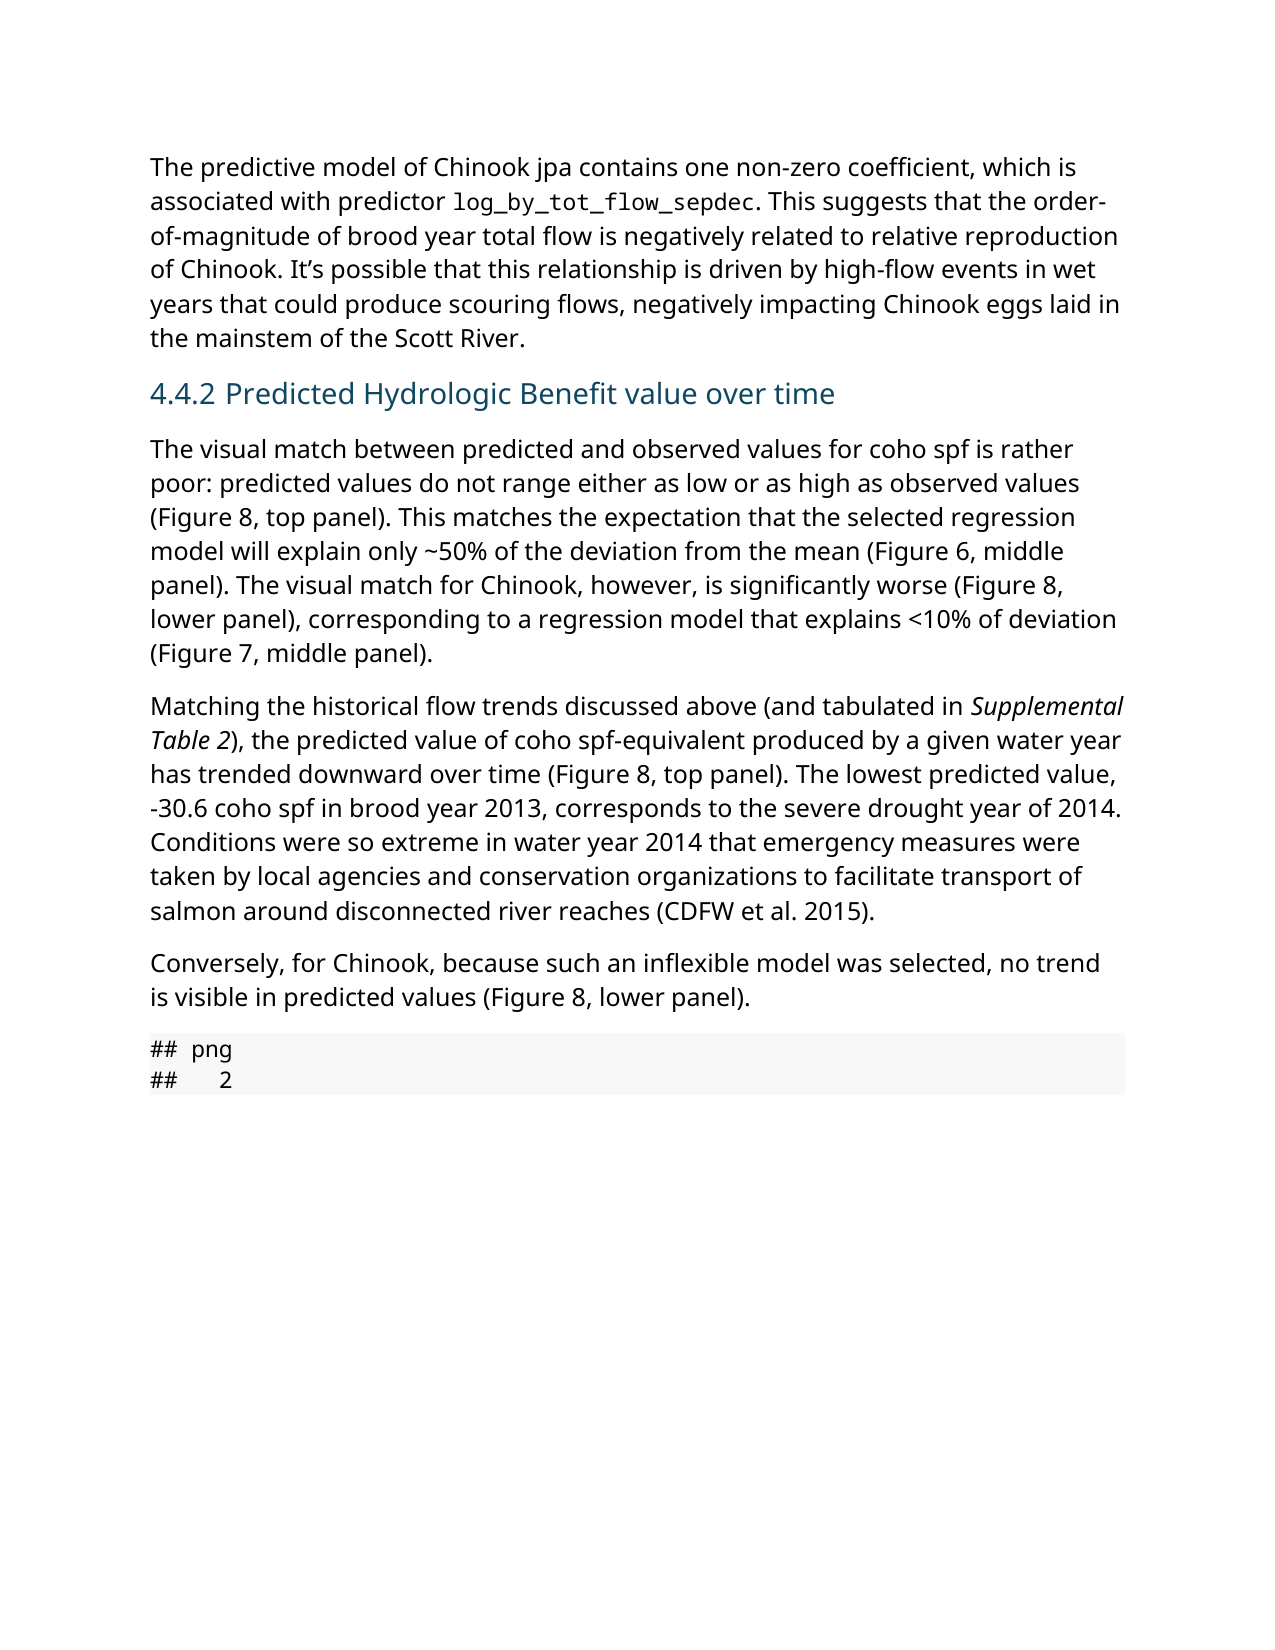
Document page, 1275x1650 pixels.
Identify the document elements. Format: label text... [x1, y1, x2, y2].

text The predictive model of Chinook jpa contains one non-zero coefficient, which is associated with predictor log_by_tot_flow_sepdec. This suggests that the order-of-magnitude of brood year total flow is negatively related to relative reproduction of Chinook. It’s possible that this relationship is driven by high-flow events in wet years that could produce scouring flows, negatively impacting Chinook eggs laid in the mainstem of the Scott River. [150, 150, 1125, 354]
text The visual match between predicted and observed values for coho spf is rather poor: predicted values do not range either as low or as high as observed values (Figure 8, top panel). This matches the expectation that the selected regression model will explain only ~50% of the deviation from the mean (Figure 6, middle panel). The visual match for Chinook, however, is significantly worse (Figure 8, lower panel), corresponding to a regression model that explains <10% of deviation (Figure 7, middle panel). [150, 432, 1125, 670]
subtitle 4.4.2 Predicted Hydrologic Benefit value over time [150, 373, 1125, 413]
text Matching the historical flow trends discussed above (and tabulated in Supplemental Table 2), the predicted value of coho spf-equivalent produced by a given water year has trended downward over time (Figure 8, top panel). The lowest predicted value, -30.6 coho spf in brood year 2013, corresponds to the severe drought year of 2014. Conditions were so extreme in water year 2014 that emergency measures were taken by local agencies and conservation organizations to facilitate transport of salmon around disconnected river reaches (CDFW et al. 2015). [150, 689, 1125, 927]
text ## png ## 2 [150, 1033, 1125, 1095]
text Conversely, for Chinook, because such an inflexible model was selected, no trend is visible in predicted values (Figure 8, lower panel). [150, 946, 1125, 1014]
